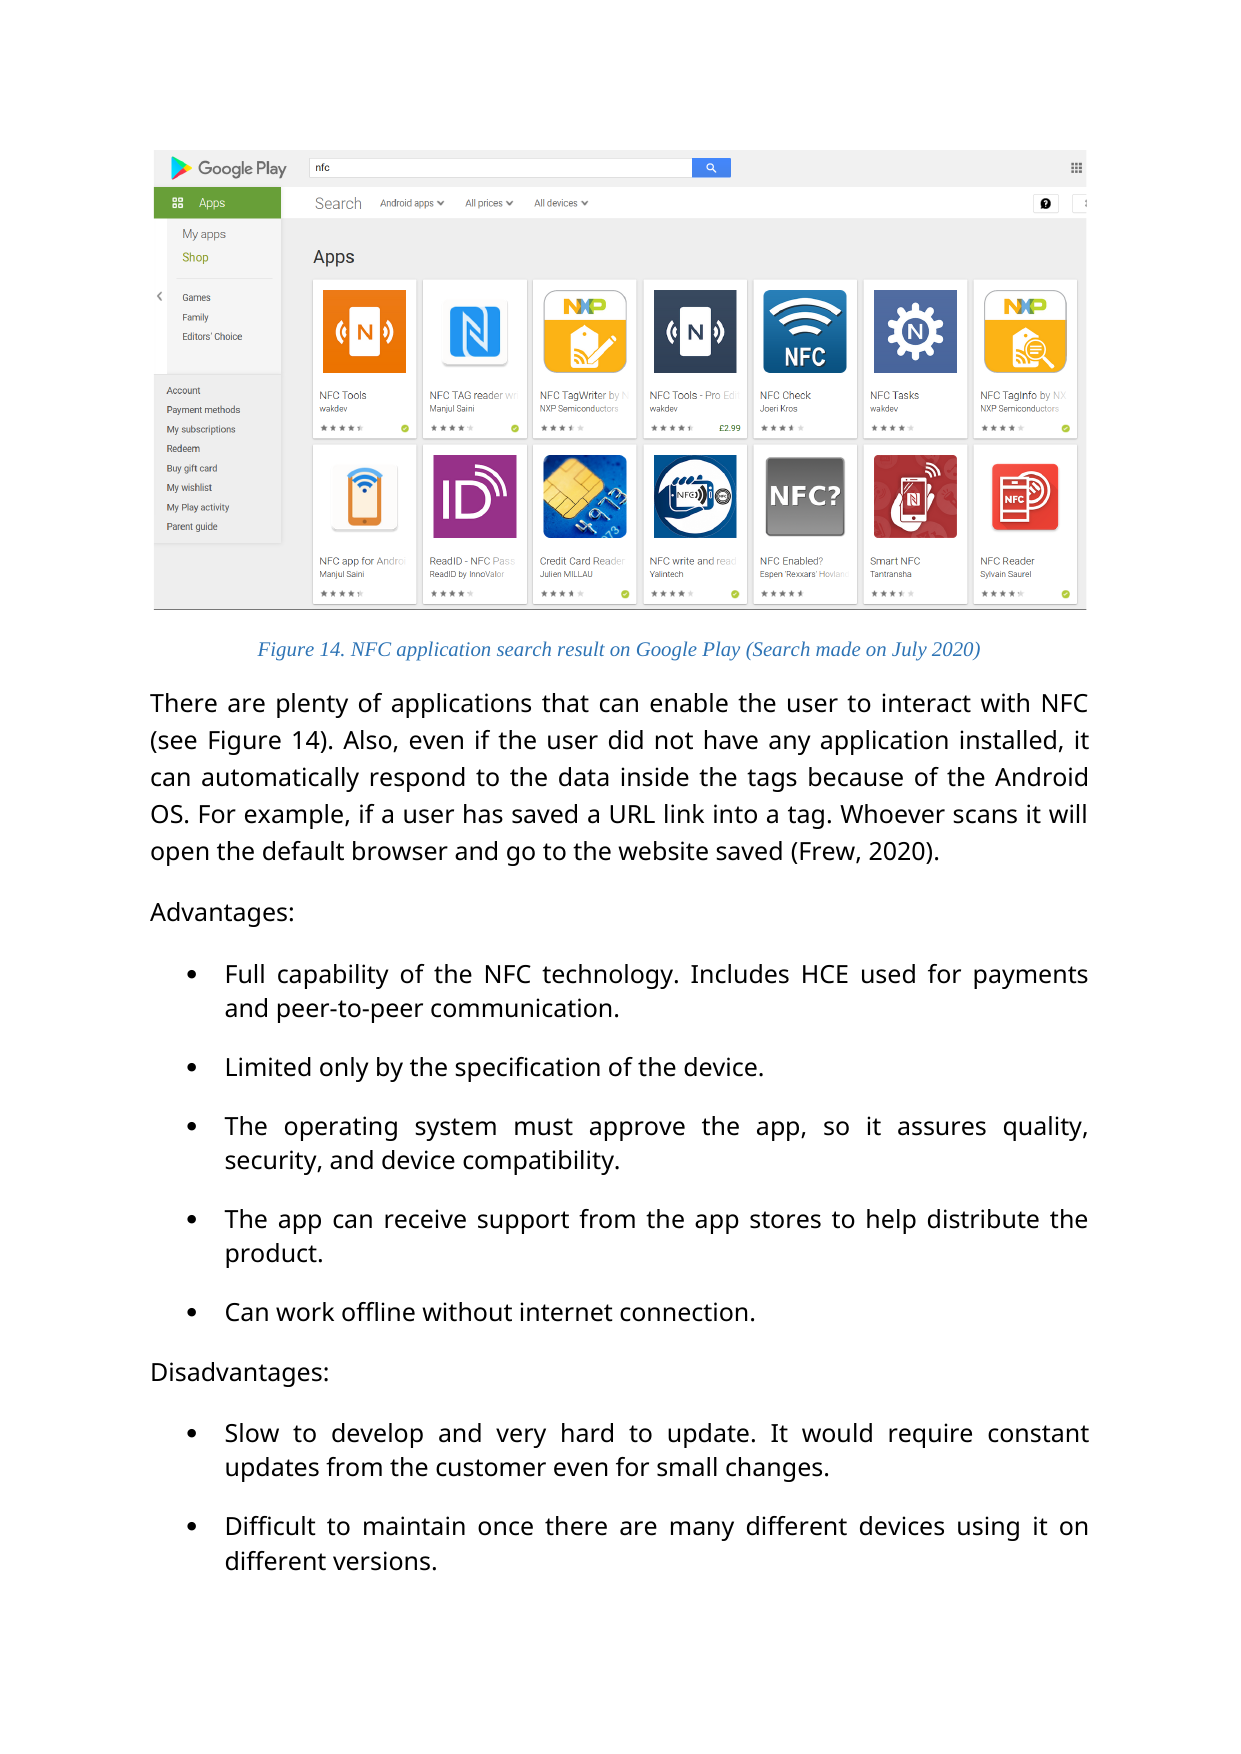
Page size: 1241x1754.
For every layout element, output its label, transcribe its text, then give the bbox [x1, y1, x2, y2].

text Disadvantages: [150, 1354, 1090, 1388]
picture [153, 150, 1087, 610]
list Can work offline without internet connection. [187, 1295, 1090, 1329]
list The operating system must approve the app, so it assures quality, security, and device compatibility. [187, 1109, 1090, 1177]
list Difficult to maintain once there are many different devices using it on different versions. [187, 1509, 1090, 1577]
text There are plenty of applications that can enable the user to interact with NFC (see Figure 14). Also, even if the user did not have any application installed, it can automatically respond to the data inside the tags because of the Android OS. For example, if a user has saved a URL link into a tag. Whoever scans it will open the default browser and go to the website saved . [150, 686, 1090, 867]
list Full capability of the NFC technology. Includes HCE used for payments and peer-to-peer communication. [187, 957, 1090, 1025]
text Advantages: [150, 895, 1090, 929]
list Limited only by the specification of the device. [187, 1050, 1090, 1084]
list Slow to develop and very hard to update. It would require constant updates from the customer even for small changes. [187, 1416, 1090, 1484]
list The app can receive support from the app stores to help distribute the product. [187, 1202, 1090, 1270]
